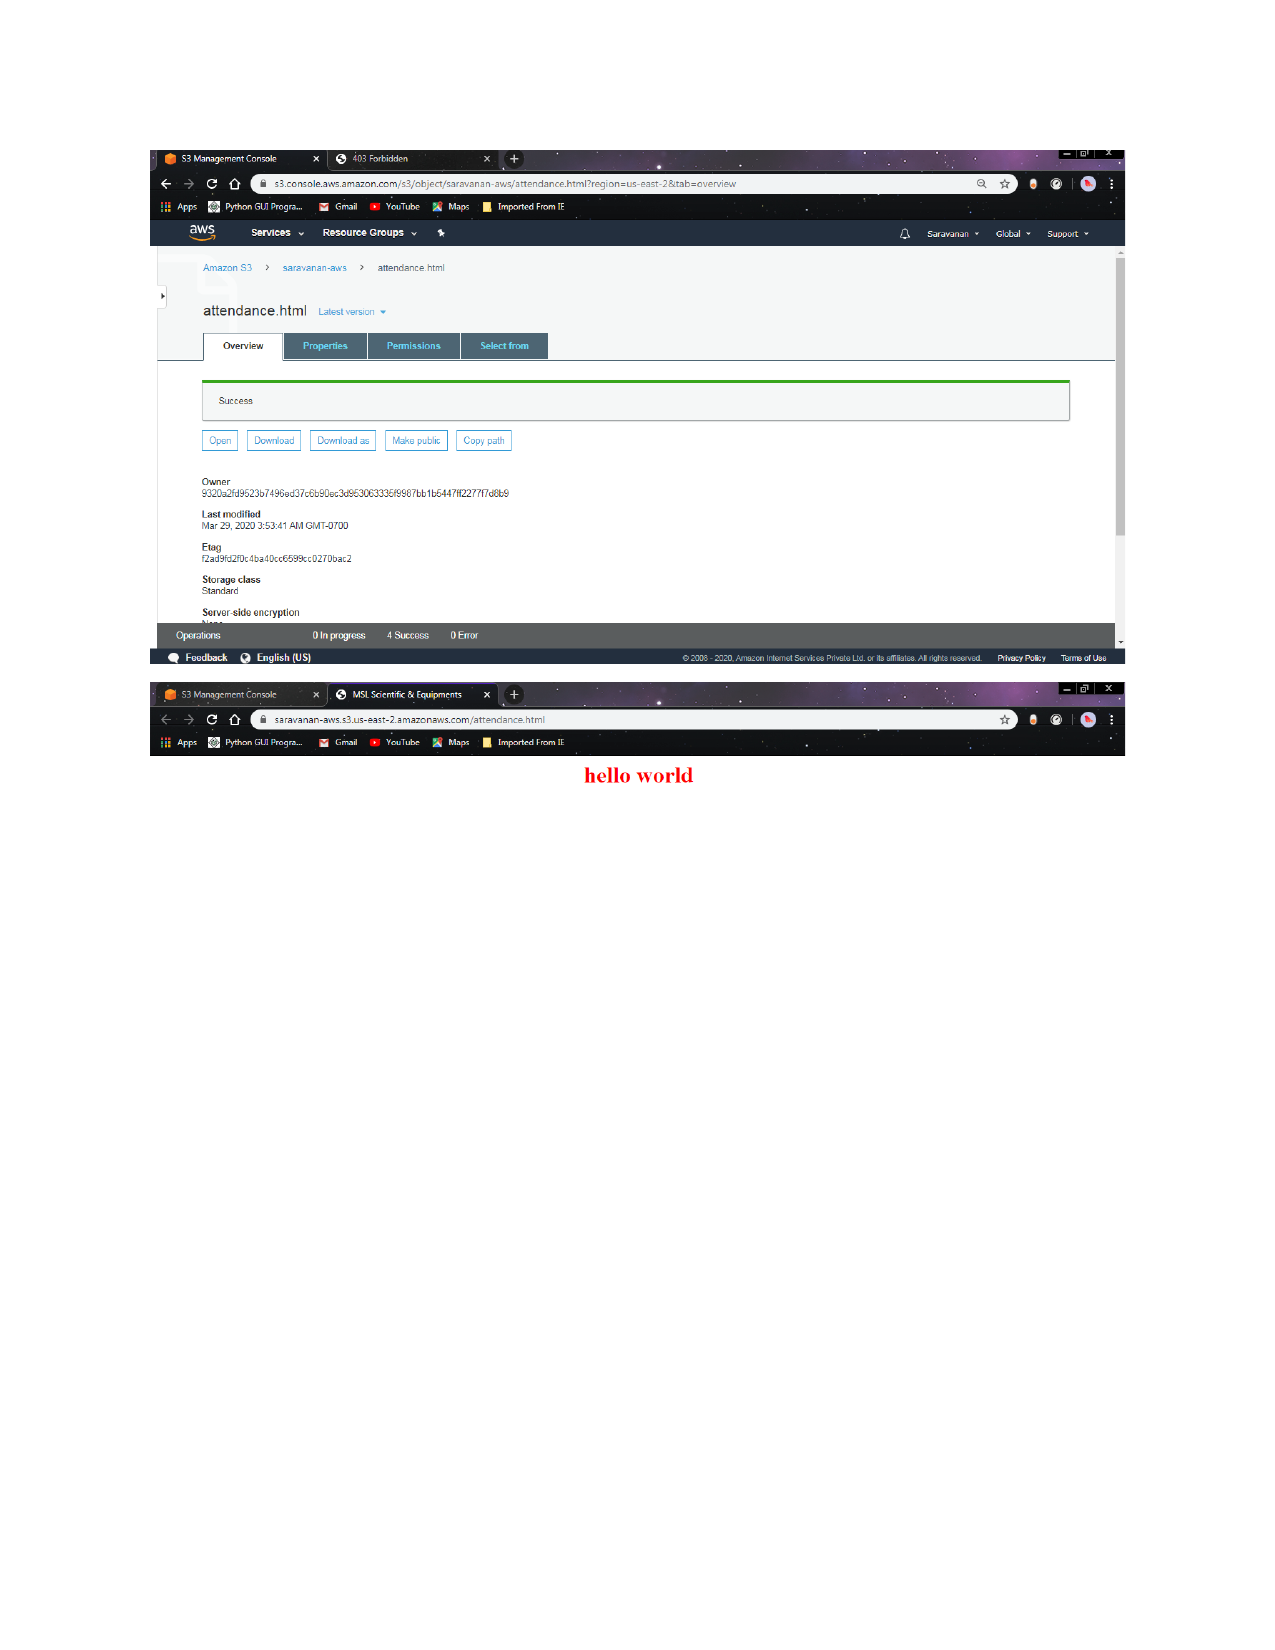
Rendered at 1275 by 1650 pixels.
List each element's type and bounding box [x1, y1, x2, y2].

picture [150, 150, 1125, 664]
picture [150, 682, 1125, 1202]
